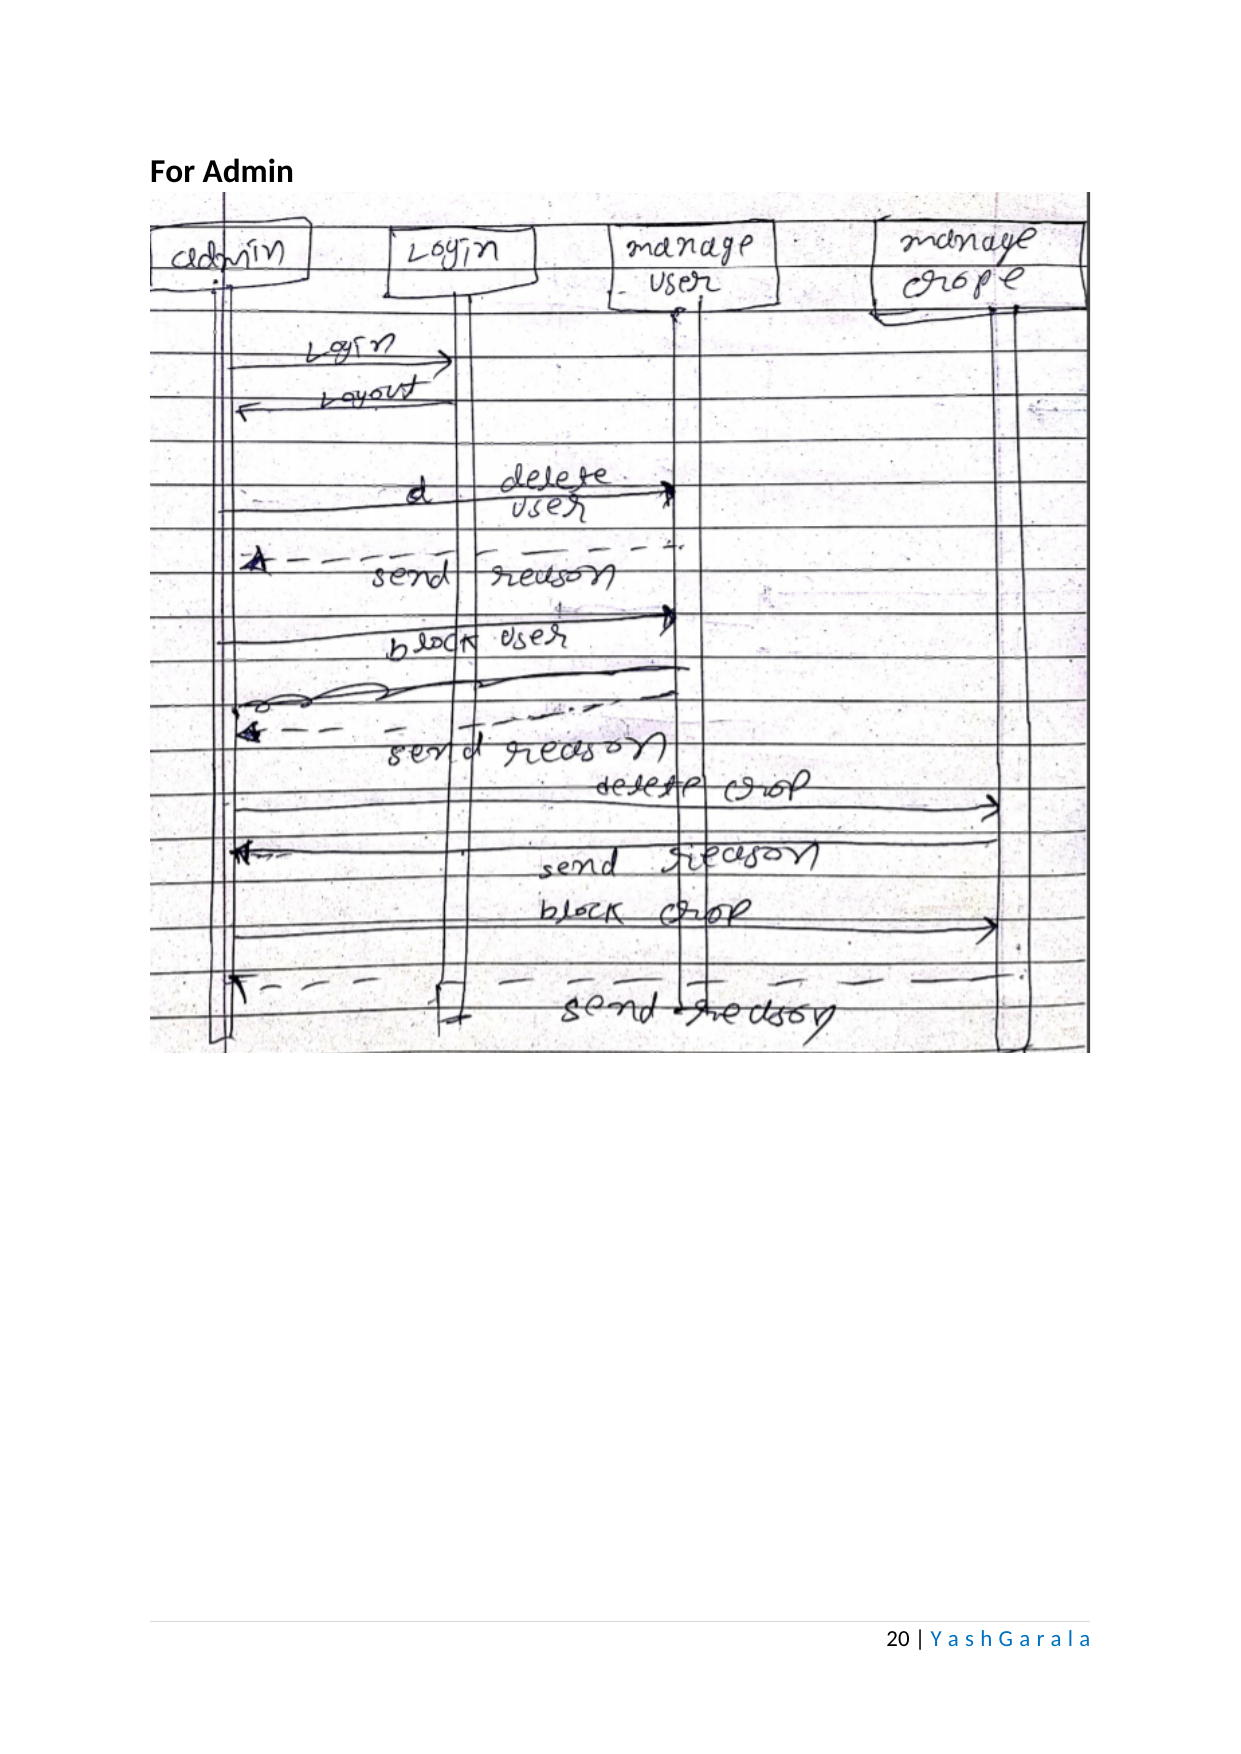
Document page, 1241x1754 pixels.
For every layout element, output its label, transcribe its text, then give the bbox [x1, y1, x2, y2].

picture [150, 192, 1091, 1053]
text For Admin [150, 150, 1090, 192]
